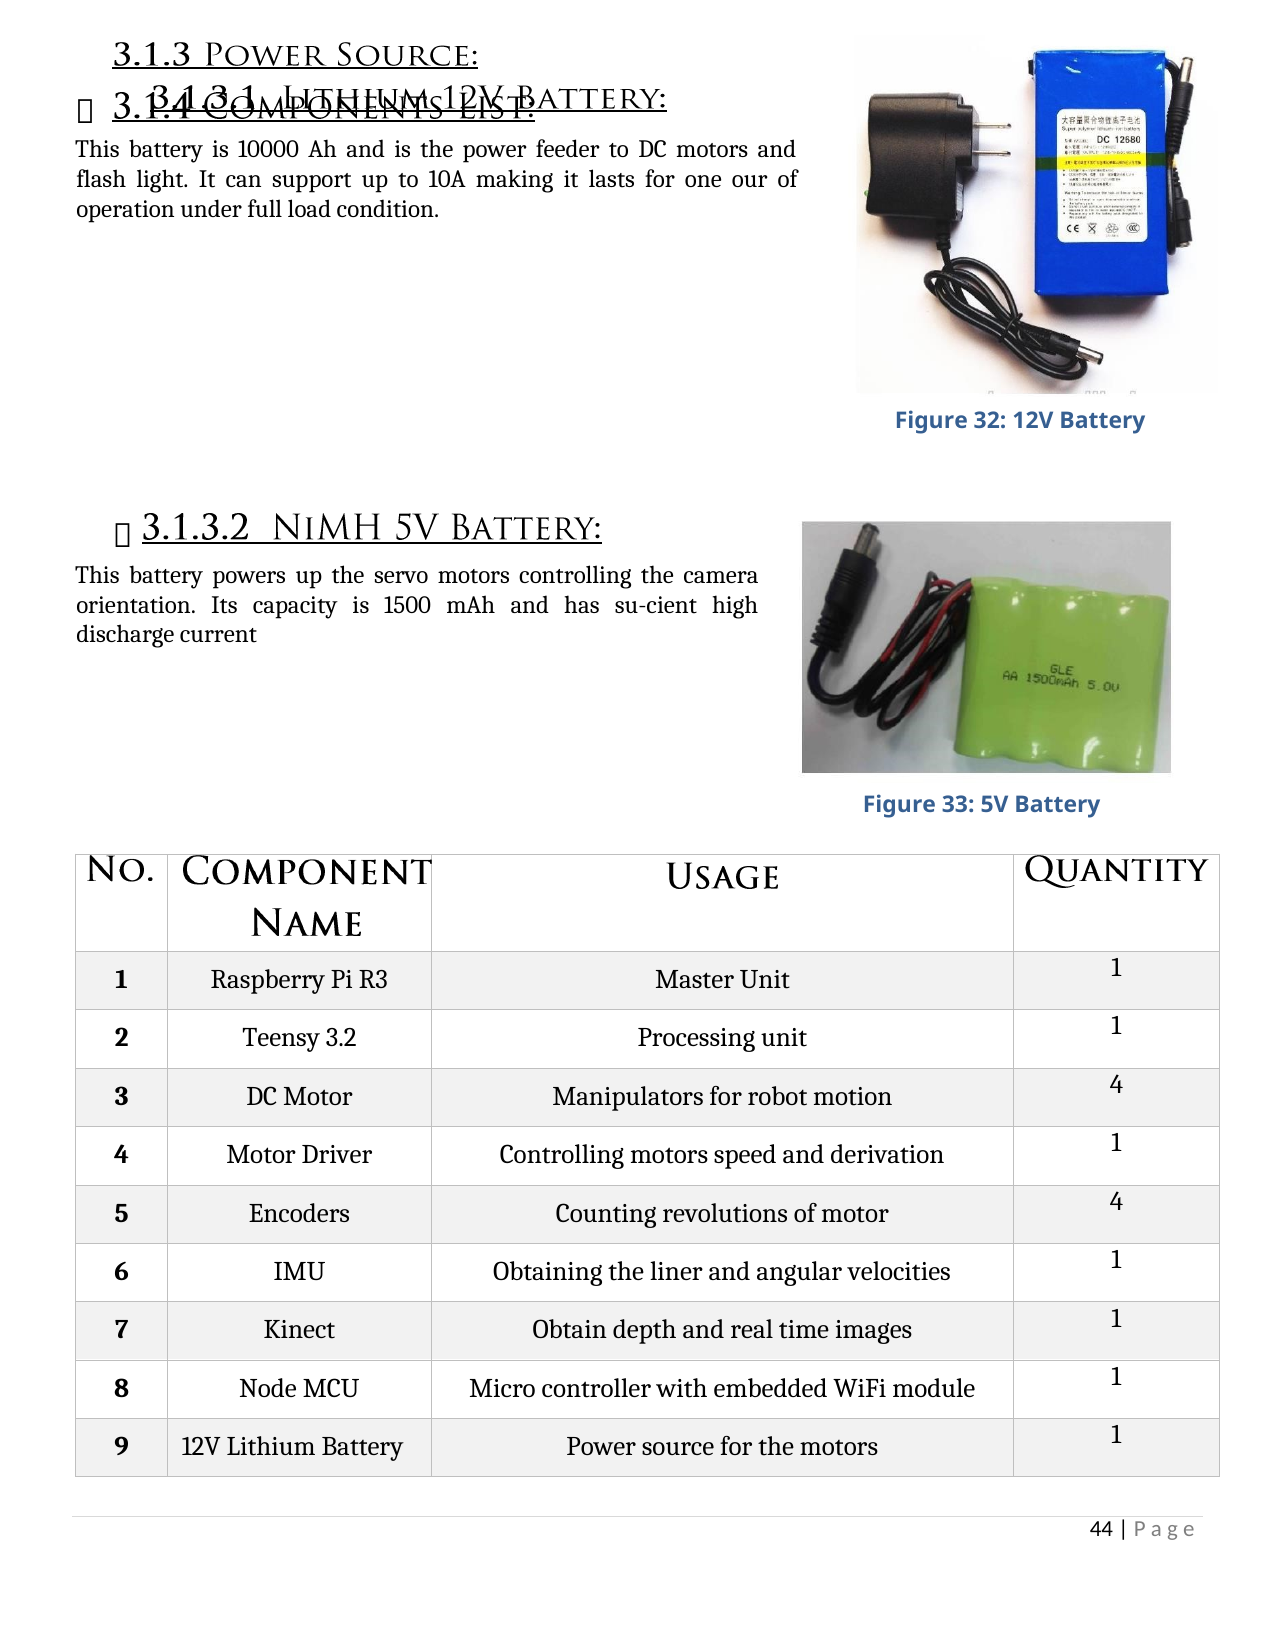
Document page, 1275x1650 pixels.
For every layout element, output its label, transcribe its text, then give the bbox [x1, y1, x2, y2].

table_cell Encoders [168, 1186, 431, 1243]
table_cell Counting revolutions of motor [432, 1186, 1013, 1243]
table_cell 8 [76, 1361, 167, 1418]
table_header [168, 855, 431, 951]
picture [182, 854, 432, 885]
picture [249, 899, 392, 945]
text Figure 33: 5V Battery [75, 788, 1100, 819]
table_cell Manipulators for robot motion [432, 1069, 1013, 1126]
table_cell 3 [76, 1069, 167, 1126]
table_cell 5 [76, 1186, 167, 1243]
table_cell Micro controller with embedded WiFi module [432, 1361, 1013, 1418]
table_cell 1 [1014, 1127, 1219, 1184]
table_cell 1 [1014, 1302, 1219, 1359]
text This battery powers up the servo motors controlling the camera orientation. Its capacity is 1500 mAh and has su-cient high discharge current [75, 561, 778, 649]
picture [86, 855, 153, 882]
text This battery is 10000 Ah and is the power feeder to DC motors and flash light. It can support up to 10A making it lasts for one our of operation under full load condition. [75, 135, 817, 223]
picture [778, 507, 1200, 783]
table_cell 2 [76, 1010, 167, 1068]
table_cell Obtaining the liner and angular velocities [432, 1244, 1013, 1301]
picture [112, 35, 500, 73]
table_cell 1 [1014, 952, 1219, 1009]
table_cell Teensy 3.2 [168, 1010, 431, 1068]
picture [141, 505, 265, 548]
picture [665, 855, 803, 897]
table_cell 1 [1014, 1244, 1219, 1301]
table_cell Controlling motors speed and derivation [432, 1127, 1013, 1184]
table_cell Node MCU [168, 1361, 431, 1418]
table_cell 7 [76, 1302, 167, 1359]
table_cell Obtain depth and real time images [432, 1302, 1013, 1359]
table_cell 4 [1014, 1186, 1219, 1243]
table_cell 12V Lithium Battery [168, 1419, 431, 1476]
table_cell Master Unit [432, 952, 1013, 1009]
table_header [1014, 855, 1219, 951]
table_cell Motor Driver [168, 1127, 431, 1184]
table_header [76, 855, 167, 951]
table_cell Processing unit [432, 1010, 1013, 1068]
table_header [432, 855, 1013, 951]
table_cell IMU [168, 1244, 431, 1301]
picture [112, 78, 679, 127]
table_cell DC Motor [168, 1069, 431, 1126]
table_cell 1 [76, 952, 167, 1009]
table_cell 4 [1014, 1069, 1219, 1126]
table_cell Raspberry Pi R3 [168, 952, 431, 1009]
table_cell Kinect [168, 1302, 431, 1359]
text Figure 32: 12V Battery [73, 404, 1200, 436]
table_cell 1 [1014, 1361, 1219, 1418]
picture [1024, 855, 1209, 888]
table_cell 6 [76, 1244, 167, 1301]
table_cell 1 [1014, 1419, 1219, 1476]
picture [817, 35, 1225, 397]
picture [271, 505, 615, 548]
table_cell 1 [1014, 1010, 1219, 1068]
table_cell Power source for the motors [432, 1419, 1013, 1476]
table_cell 9 [76, 1419, 167, 1476]
table_cell 4 [76, 1127, 167, 1184]
